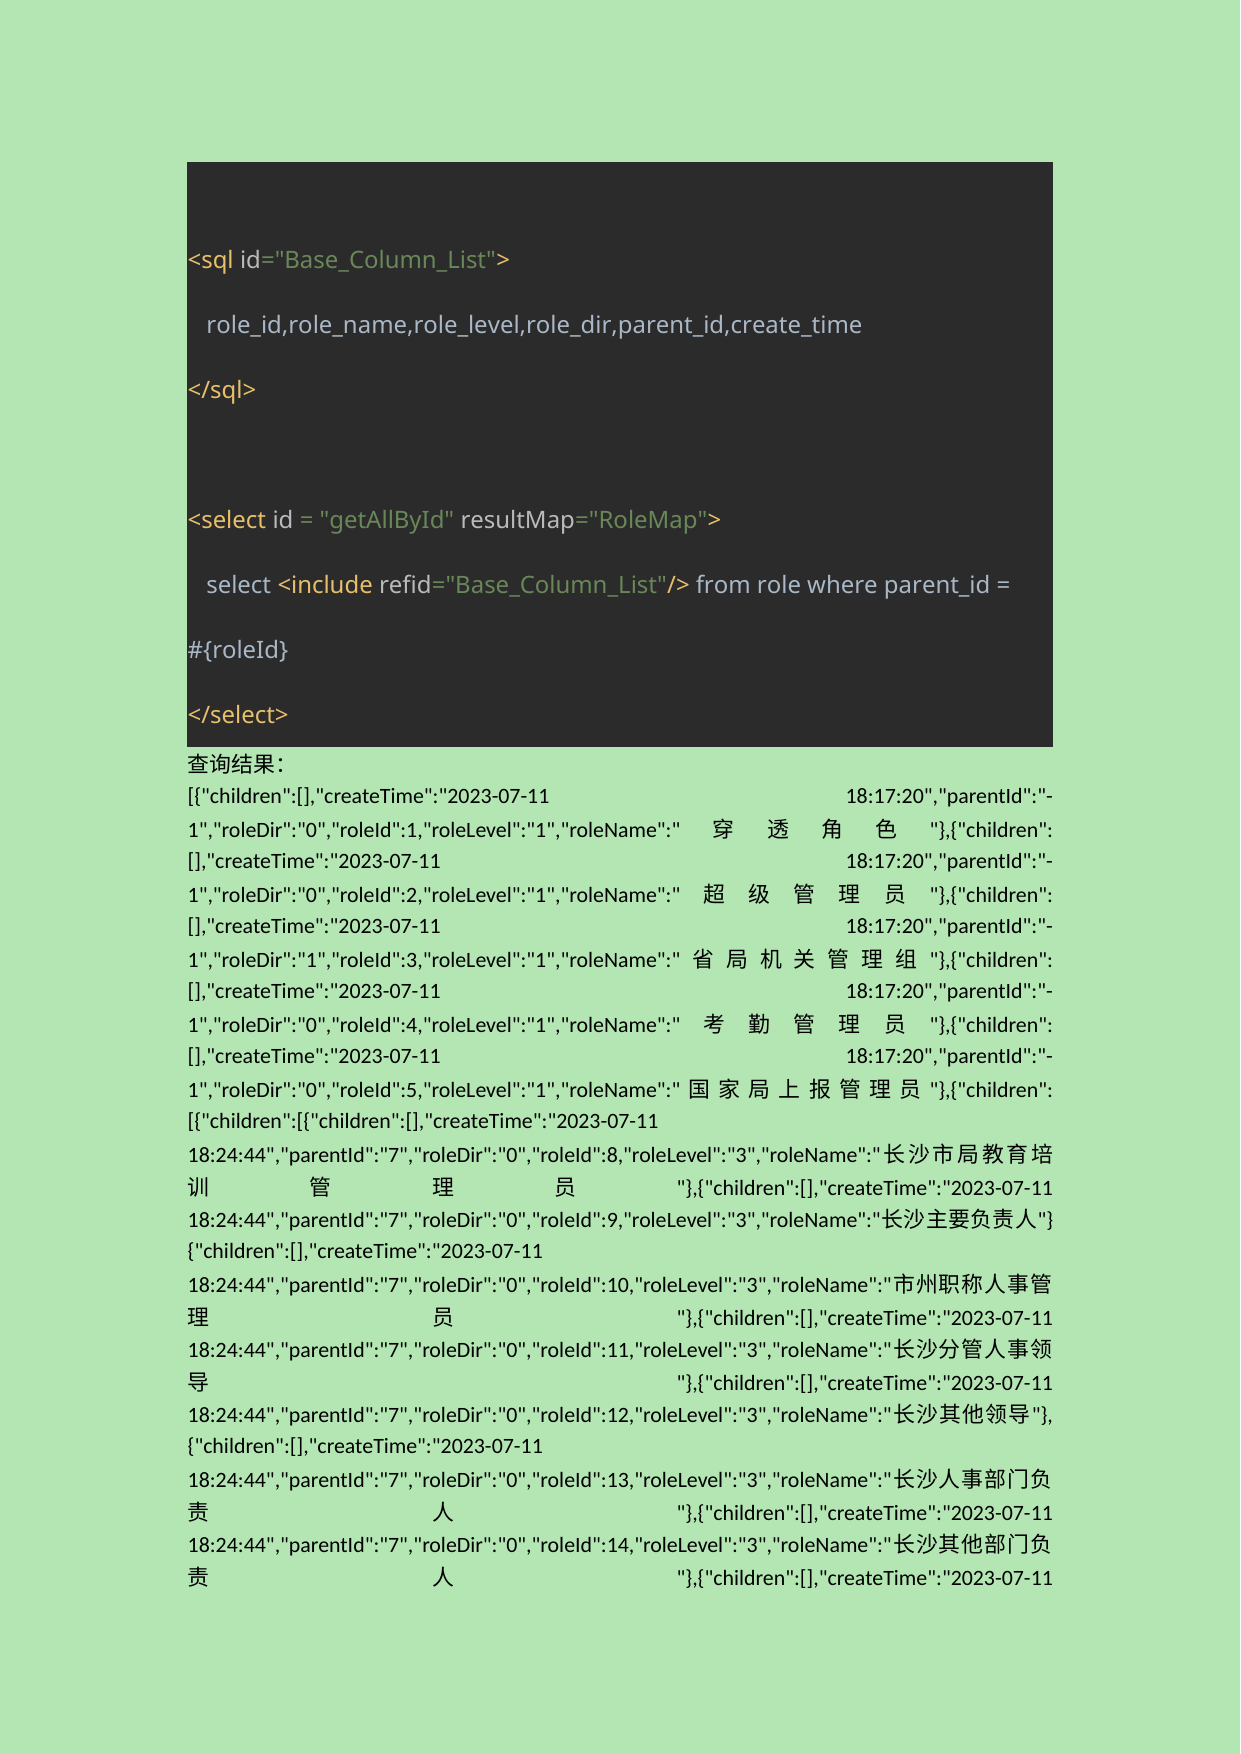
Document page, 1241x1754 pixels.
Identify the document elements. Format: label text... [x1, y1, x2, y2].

text 查询结果： [187, 747, 1053, 779]
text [187, 162, 1053, 747]
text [187, 779, 1053, 1592]
